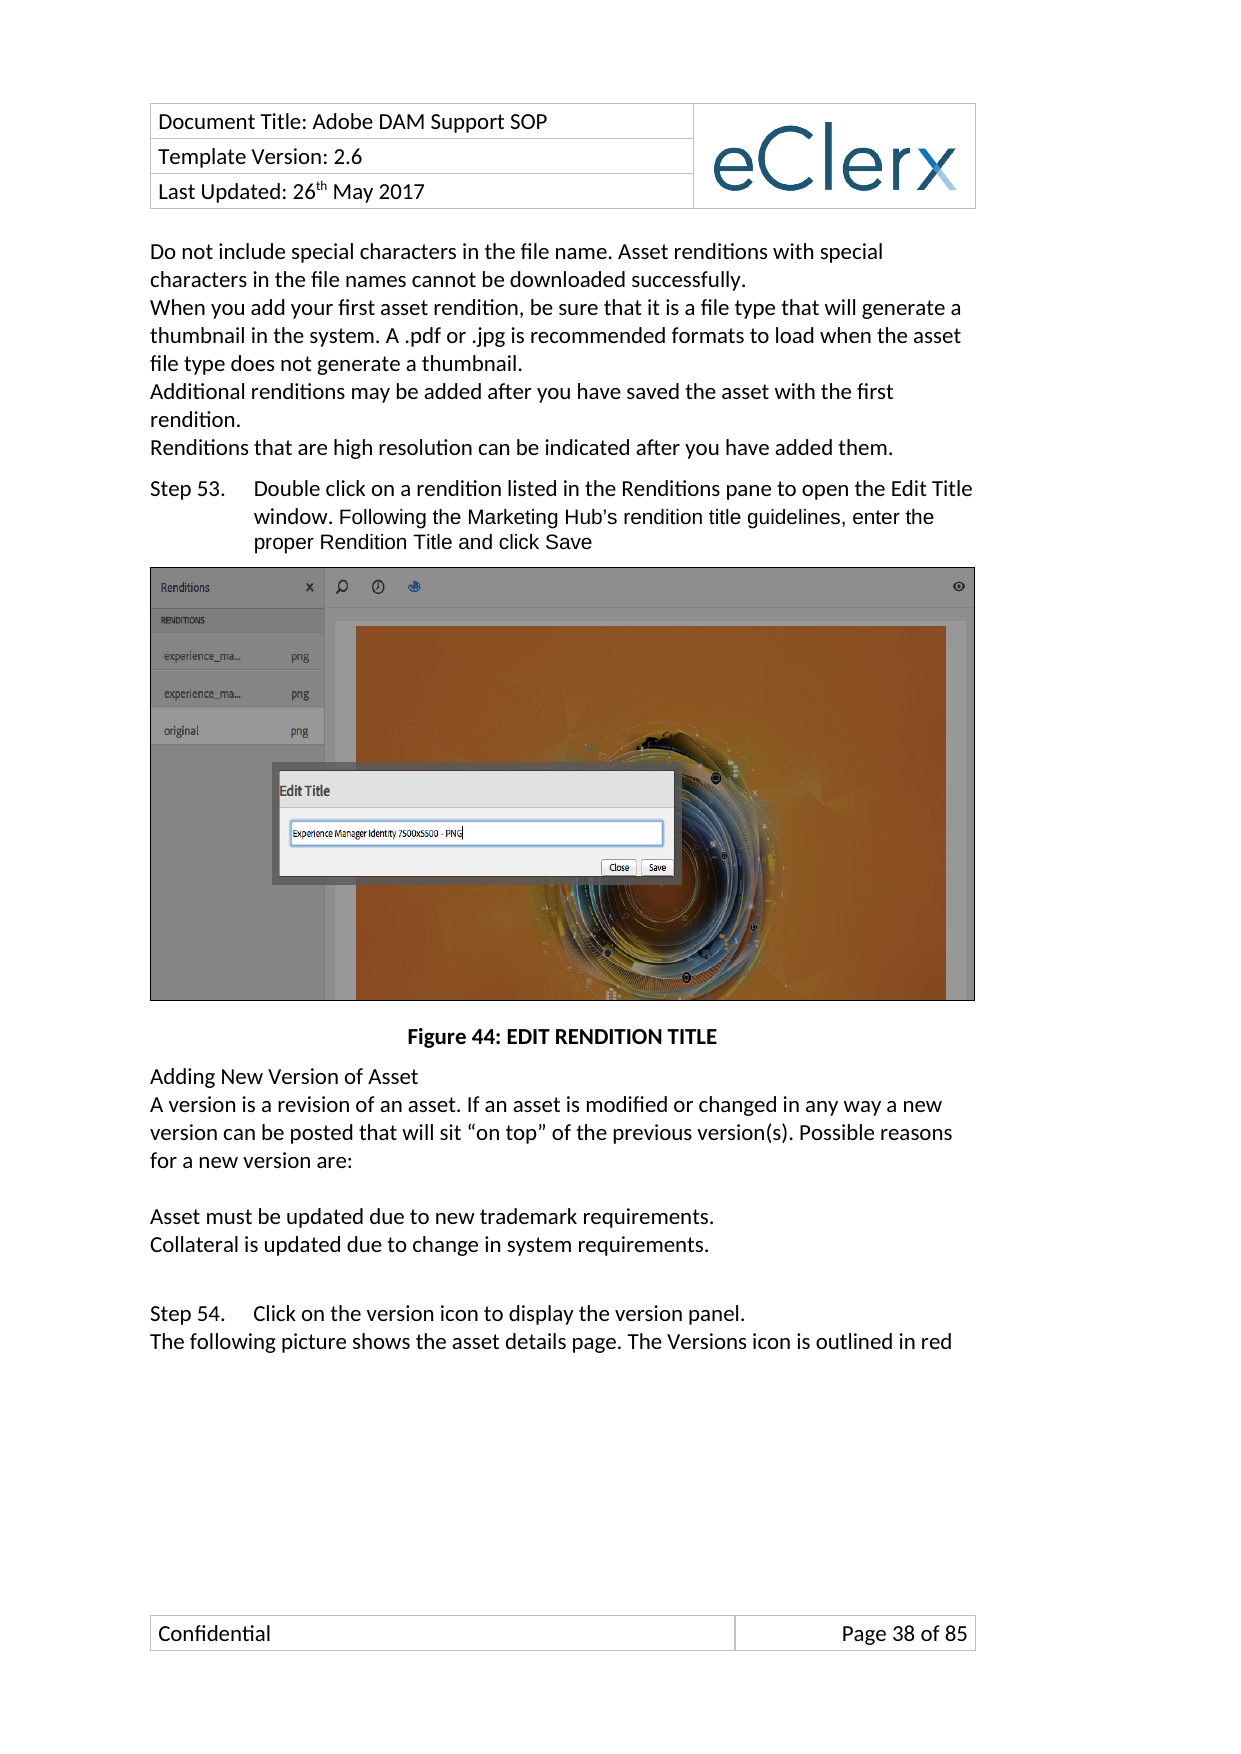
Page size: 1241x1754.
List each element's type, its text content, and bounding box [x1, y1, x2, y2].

text Renditions that are high resolution can be indicated after you have added them. [150, 433, 975, 462]
text When you add your first asset rendition, be sure that it is a file type that will generate a thumbnail in the system. A .pdf or .jpg is recommended formats to load when the asset file type does not generate a thumbnail. [150, 293, 975, 377]
text Additional renditions may be added after you have saved the asset with the first rendition. [150, 377, 975, 433]
text Adding New Version of Asset [150, 1062, 975, 1090]
list Double click on a rendition listed in the Renditions pane to open the Edit Title window. Following the Marketing Hub’s rendition title guidelines, enter the proper Rendition Title and click Save [150, 474, 975, 554]
picture [711, 108, 958, 204]
text Asset must be updated due to new trademark requirements. [150, 1202, 975, 1230]
text Do not include special characters in the file name. Asset renditions with special characters in the file names cannot be downloaded successfully. [150, 237, 975, 293]
text Collateral is updated due to change in system requirements. [150, 1230, 975, 1258]
list Click on the version icon to display the version panel. [150, 1299, 975, 1327]
list The following picture shows the asset details page. The Versions icon is outlined in red [150, 1327, 975, 1355]
text A version is a revision of an asset. If an asset is modified or changed in any way a new version can be posted that will sit “on top” of the previous version(s). Possible reasons for a new version are: [150, 1090, 975, 1174]
